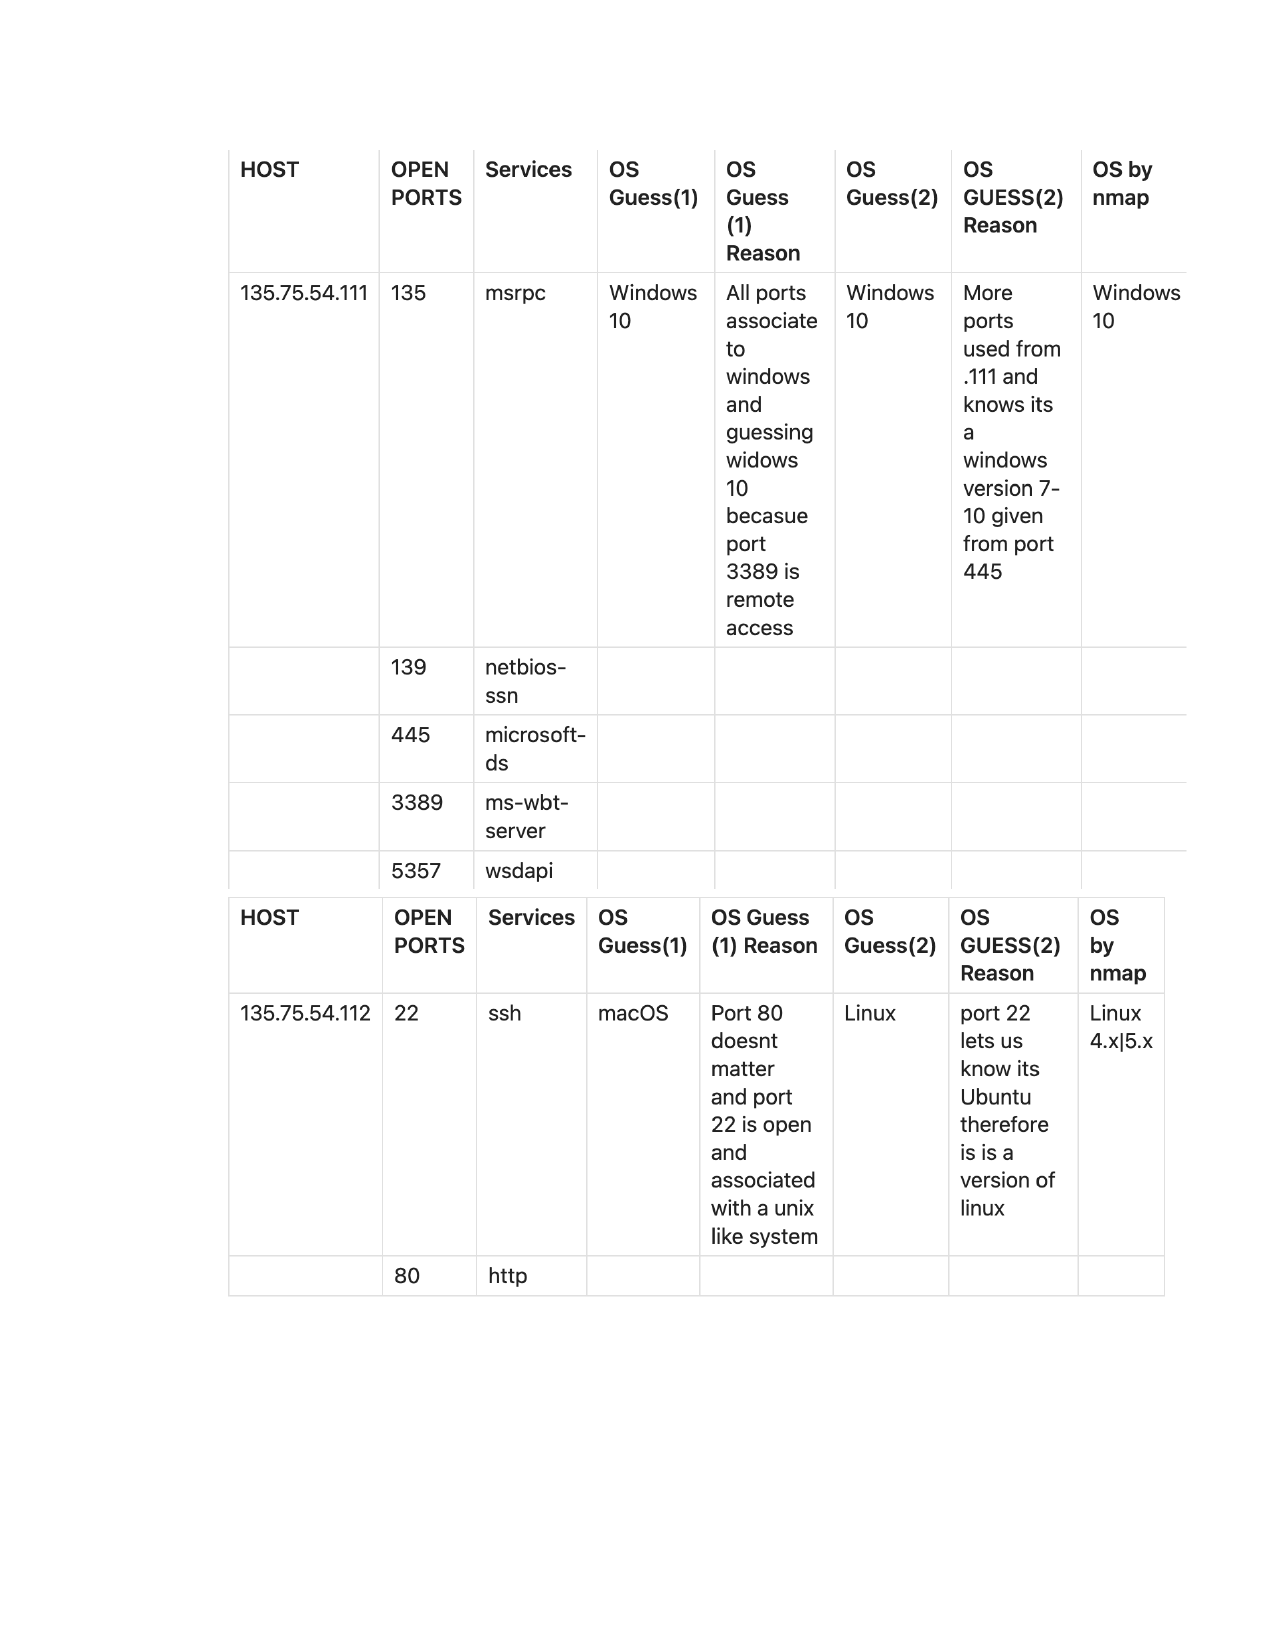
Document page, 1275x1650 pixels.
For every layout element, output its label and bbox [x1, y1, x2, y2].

picture [225, 150, 1200, 1299]
